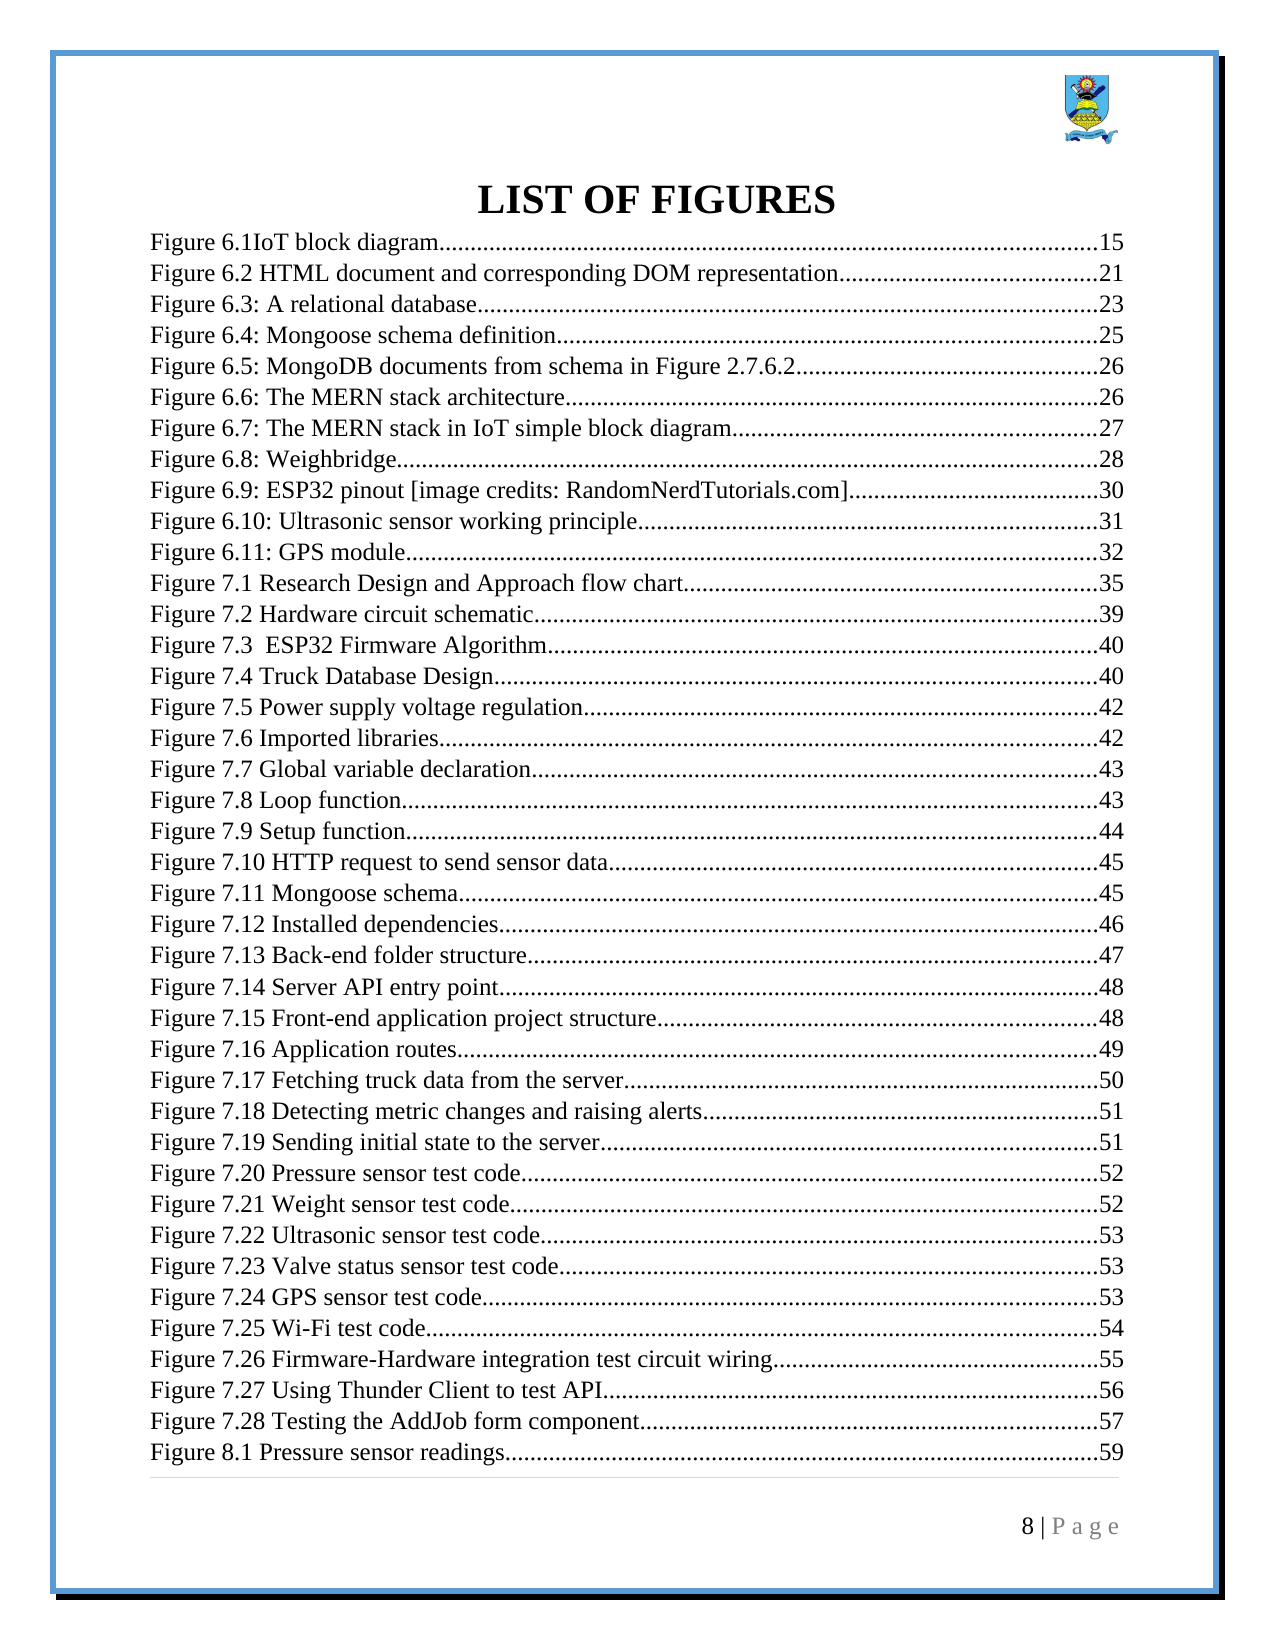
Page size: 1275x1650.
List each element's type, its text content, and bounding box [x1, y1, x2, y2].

text Figure 7.8 Loop function 43 [150, 785, 1119, 814]
text Figure 7.26 Firmware-Hardware integration test circuit wiring 55 [150, 1344, 1119, 1373]
text Figure 6.10: Ultrasonic sensor working principle 31 [150, 506, 1119, 535]
text Figure 6.9: ESP32 pinout [image credits: RandomNerdTutorials.com] 30 [150, 475, 1119, 504]
text Figure 7.23 Valve status sensor test code 53 [150, 1251, 1119, 1280]
text Figure 7.18 Detecting metric changes and raising alerts 51 [150, 1096, 1119, 1124]
text Figure 7.25 Wi-Fi test code 54 [150, 1313, 1119, 1342]
text Figure 7.20 Pressure sensor test code 52 [150, 1158, 1119, 1187]
text Figure 7.22 Ultrasonic sensor test code 53 [150, 1220, 1119, 1249]
text Figure 7.9 Setup function 44 [150, 816, 1119, 845]
text Figure 6.8: Weighbridge 28 [150, 444, 1119, 473]
text Figure 7.19 Sending initial state to the server 51 [150, 1127, 1119, 1156]
text Figure 6.11: GPS module 32 [150, 537, 1119, 566]
text Figure 7.21 Weight sensor test code 52 [150, 1189, 1119, 1218]
text Figure 7.5 Power supply voltage regulation 42 [150, 692, 1119, 721]
text Figure 7.14 Server API entry point 48 [150, 972, 1119, 1000]
text Figure 7.10 HTTP request to send sensor data 45 [150, 847, 1119, 876]
text Figure 7.16 Application routes 49 [150, 1034, 1119, 1062]
text Figure 7.6 Imported libraries 42 [150, 723, 1119, 752]
text Figure 6.1IoT block diagram 15 [150, 227, 1119, 255]
text Figure 8.1 Pressure sensor readings 59 [150, 1437, 1119, 1466]
picture [1056, 75, 1119, 145]
text Figure 7.24 GPS sensor test code 53 [150, 1282, 1119, 1311]
text Figure 7.1 Research Design and Approach flow chart 35 [150, 568, 1119, 597]
text Figure 7.17 Fetching truck data from the server 50 [150, 1065, 1119, 1093]
text Figure 6.4: Mongoose schema definition 25 [150, 320, 1119, 348]
text Figure 7.27 Using Thunder Client to test API 56 [150, 1375, 1119, 1404]
text Figure 7.4 Truck Database Design 40 [150, 661, 1119, 690]
text Figure 7.2 Hardware circuit schematic 39 [150, 599, 1119, 628]
text Figure 7.15 Front-end application project structure 48 [150, 1003, 1119, 1031]
text Figure 6.5: MongoDB documents from schema in Figure 2.7.6.2 26 [150, 351, 1119, 379]
text Figure 6.6: The MERN stack architecture 26 [150, 382, 1119, 411]
text Figure 6.3: A relational database 23 [150, 289, 1119, 317]
text Figure 7.28 Testing the AddJob form component 57 [150, 1406, 1119, 1435]
text Figure 6.2 HTML document and corresponding DOM representation 21 [150, 258, 1119, 286]
subtitle LIST OF FIGURES [195, 175, 1119, 223]
text Figure 7.7 Global variable declaration 43 [150, 754, 1119, 783]
text Figure 7.11 Mongoose schema 45 [150, 878, 1119, 907]
text Figure 6.7: The MERN stack in IoT simple block diagram 27 [150, 413, 1119, 442]
text Figure 7.13 Back-end folder structure 47 [150, 941, 1119, 969]
text Figure 7.3 ESP32 Firmware Algorithm 40 [150, 630, 1119, 659]
text Figure 7.12 Installed dependencies 46 [150, 909, 1119, 938]
